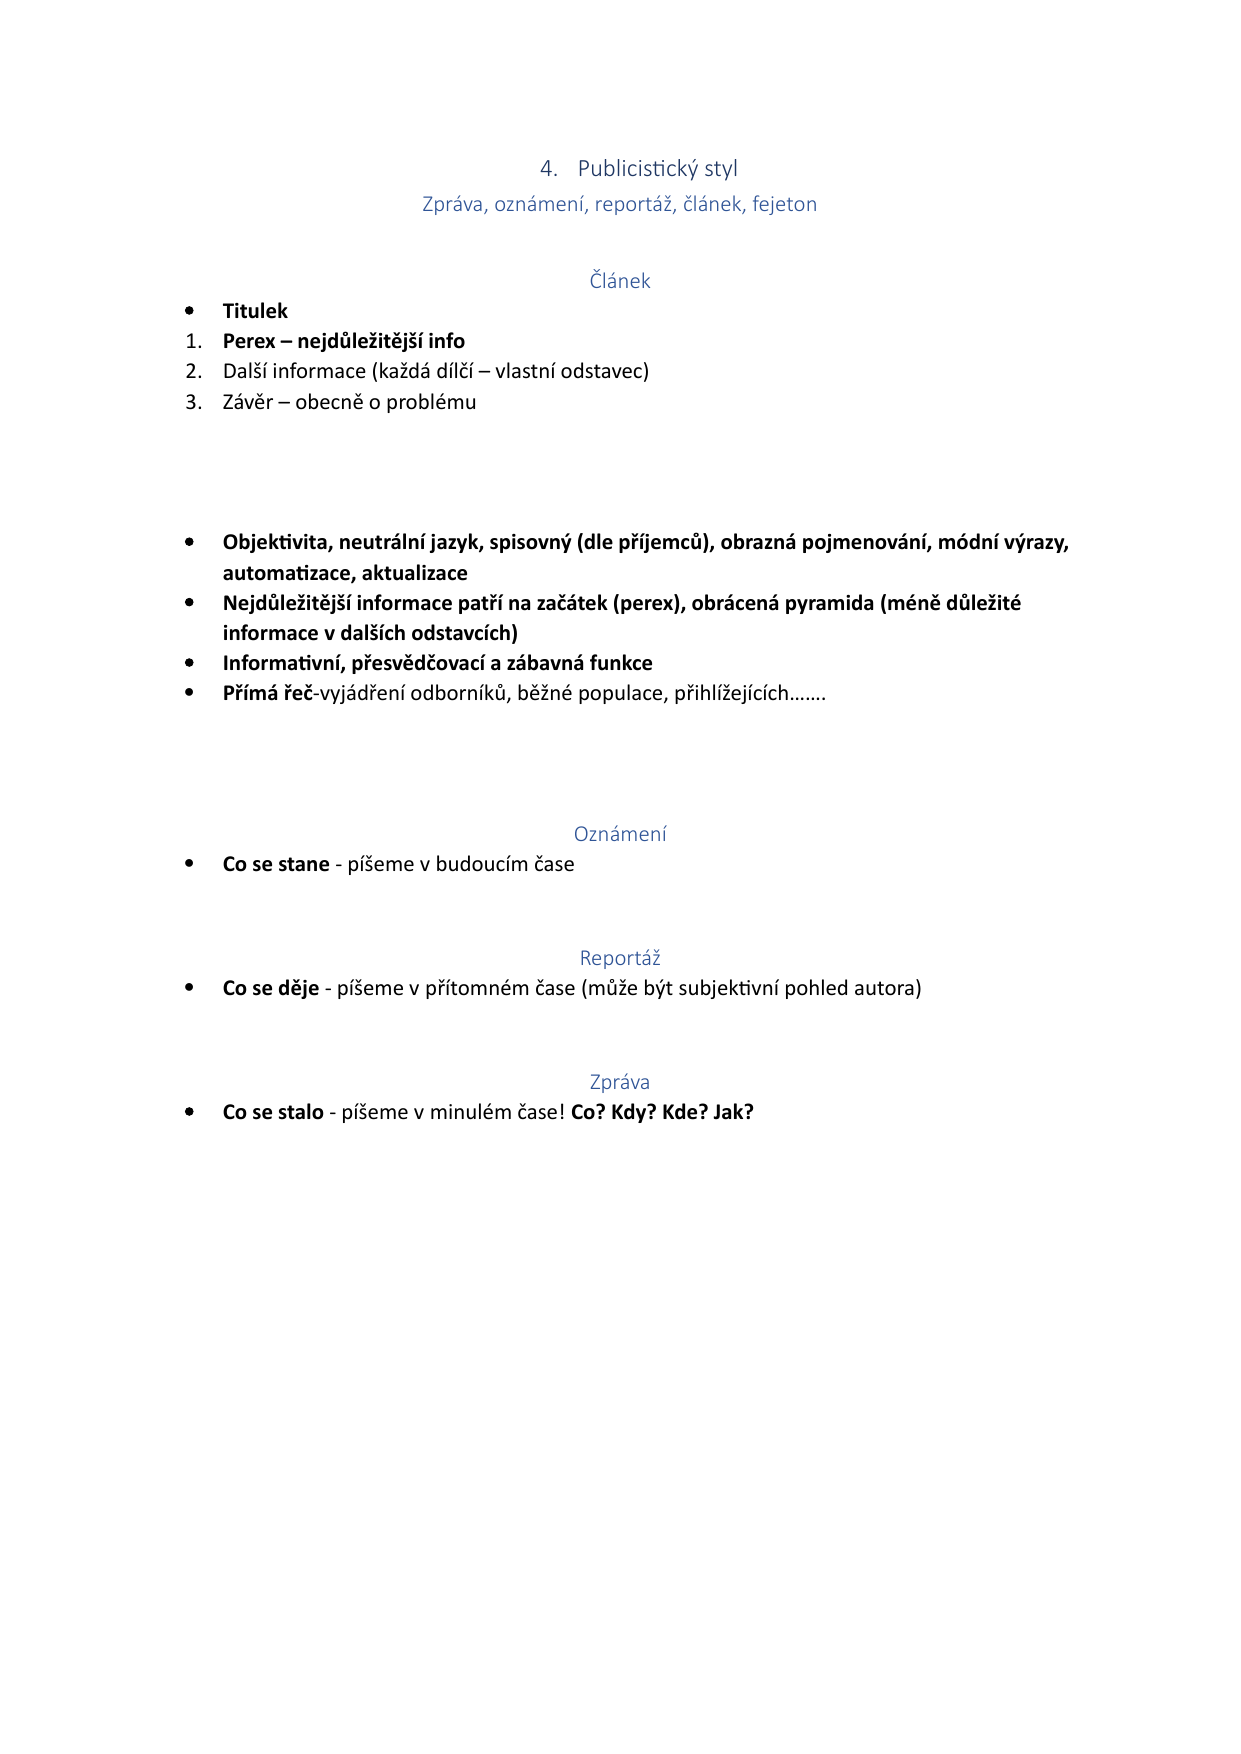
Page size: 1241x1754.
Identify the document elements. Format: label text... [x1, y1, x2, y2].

list Přímá řeč-vyjádření odborníků, běžné populace, přihlížejících……. [185, 678, 1093, 706]
list Závěr – obecně o problému [185, 387, 1093, 415]
list Objektivita, neutrální jazyk, spisovný (dle příjemců), obrazná pojmenování, módní výrazy, automatizace, aktualizace [185, 527, 1093, 586]
list Perex – nejdůležitější info [185, 326, 1093, 354]
subtitle Článek [148, 266, 1093, 294]
list Informativní, přesvědčovací a zábavná funkce [185, 648, 1093, 676]
subtitle Zpráva, oznámení, reportáž, článek, fejeton [148, 189, 1093, 217]
subtitle Publicistický styl [185, 152, 1093, 182]
list Titulek [185, 296, 1093, 324]
subtitle Zpráva [148, 1067, 1093, 1095]
list Co se stalo - píšeme v minulém čase! Co? Kdy? Kde? Jak? [185, 1097, 1093, 1125]
list Co se stane - píšeme v budoucím čase [185, 849, 1093, 877]
subtitle Oznámení [148, 819, 1093, 847]
list Další informace (každá dílčí – vlastní odstavec) [185, 357, 1093, 384]
subtitle Reportáž [148, 943, 1093, 971]
list Nejdůležitější informace patří na začátek (perex), obrácená pyramida (méně důležité informace v dalších odstavcích) [185, 588, 1093, 646]
list Co se děje - píšeme v přítomném čase (může být subjektivní pohled autora) [185, 973, 1093, 1001]
